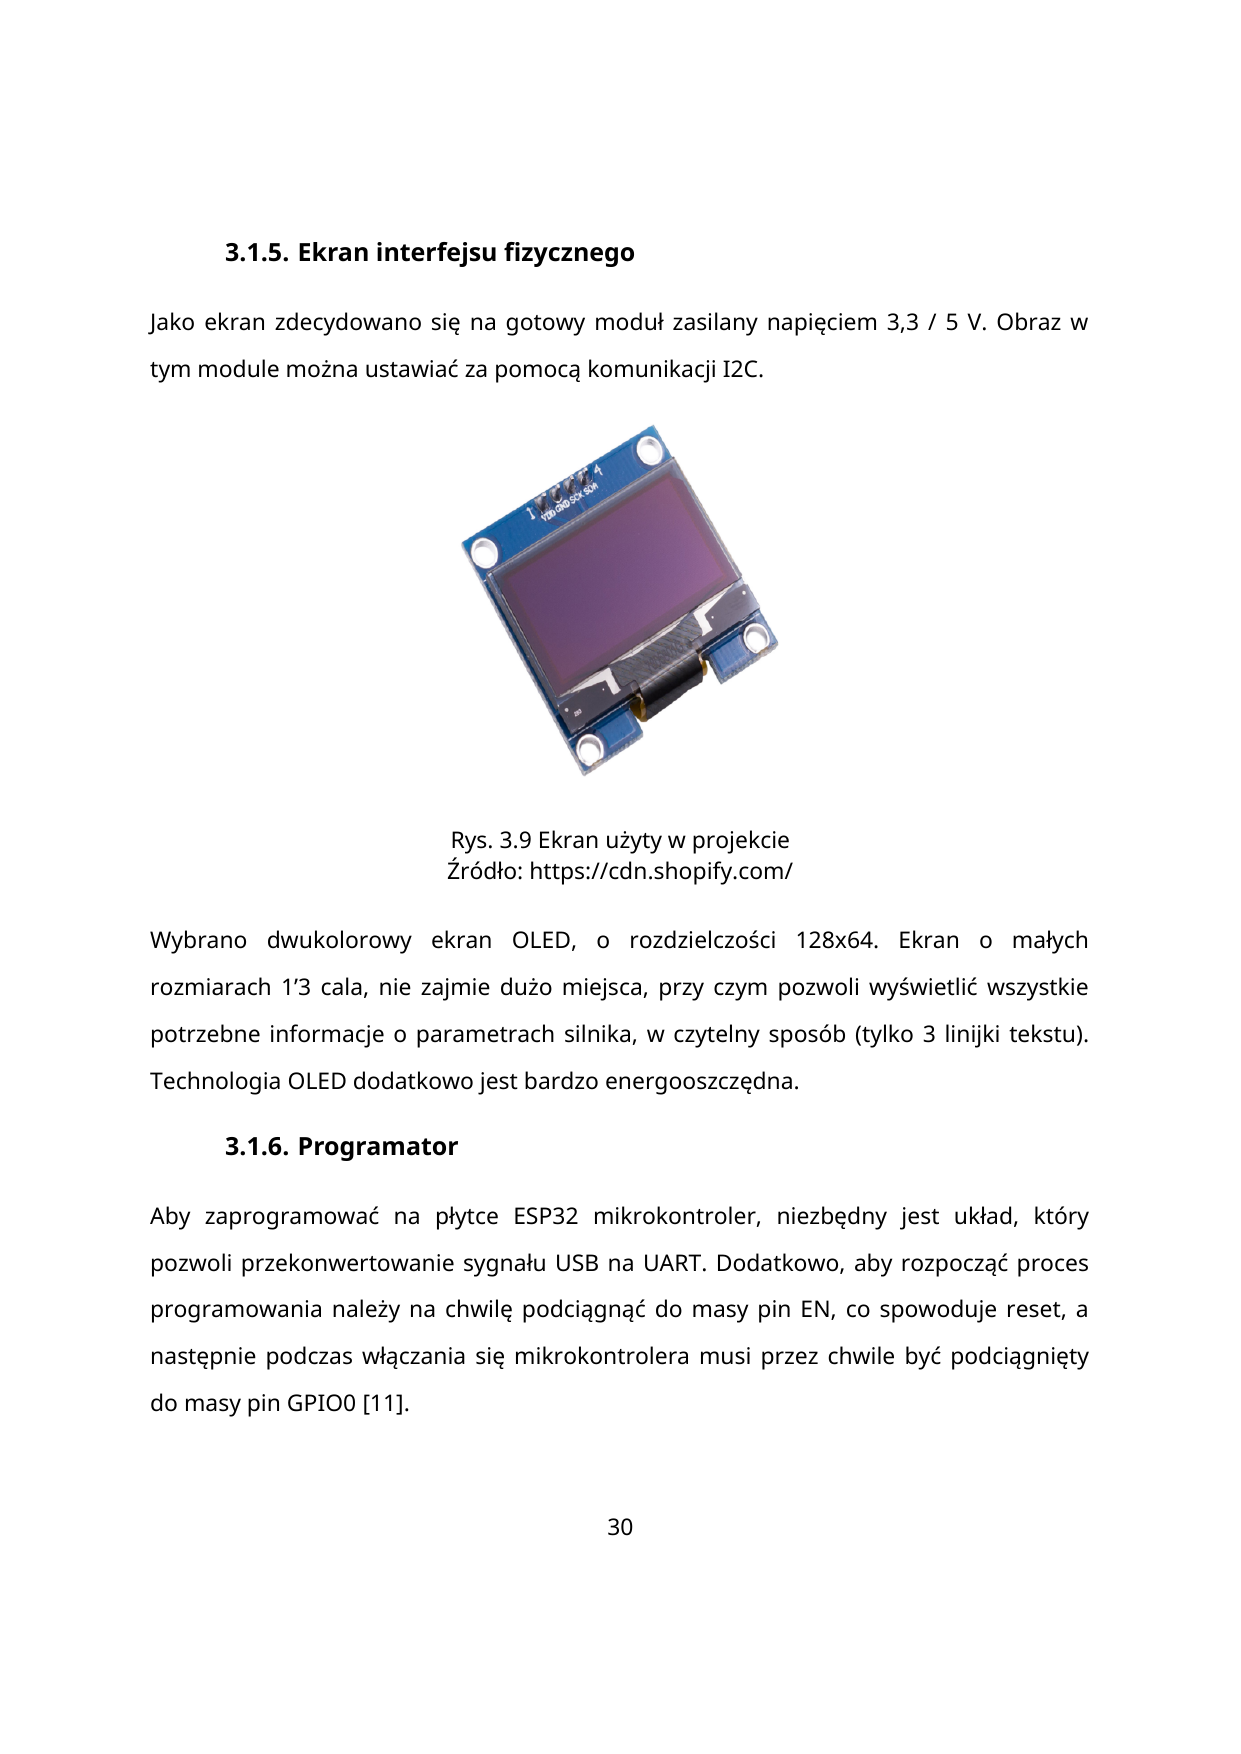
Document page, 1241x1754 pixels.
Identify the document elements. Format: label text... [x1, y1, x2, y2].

text Aby zaprogramować na płytce ESP32 mikrokontroler, niezbędny jest układ, który pozwoli przekonwertowanie sygnału USB na UART. Dodatkowo, aby rozpocząć proces programowania należy na chwilę podciągnąć do masy pin EN, co spowoduje reset, a następnie podczas włączania się mikrokontrolera musi przez chwile być podciągnięty do masy pin GPIO0 [11]. [150, 1200, 1090, 1418]
subtitle Programator [225, 1128, 1090, 1162]
text Wybrano dwukolorowy ekran OLED, o rozdzielczości 128x64. Ekran o małych rozmiarach 1’3 cala, nie zajmie dużo miejsca, przy czym pozwoli wyświetlić wszystkie potrzebne informacje o parametrach silnika, w czytelny sposób (tylko 3 linijki tekstu). Technologia OLED dodatkowo jest bardzo energooszczędna. [150, 924, 1090, 1096]
text Jako ekran zdecydowano się na gotowy moduł zasilany napięciem 3,3 / 5 V. Obraz w tym module można ustawiać za pomocą komunikacji I2C. [150, 306, 1090, 384]
picture [454, 416, 786, 792]
subtitle Ekran interfejsu fizycznego [225, 234, 1090, 268]
